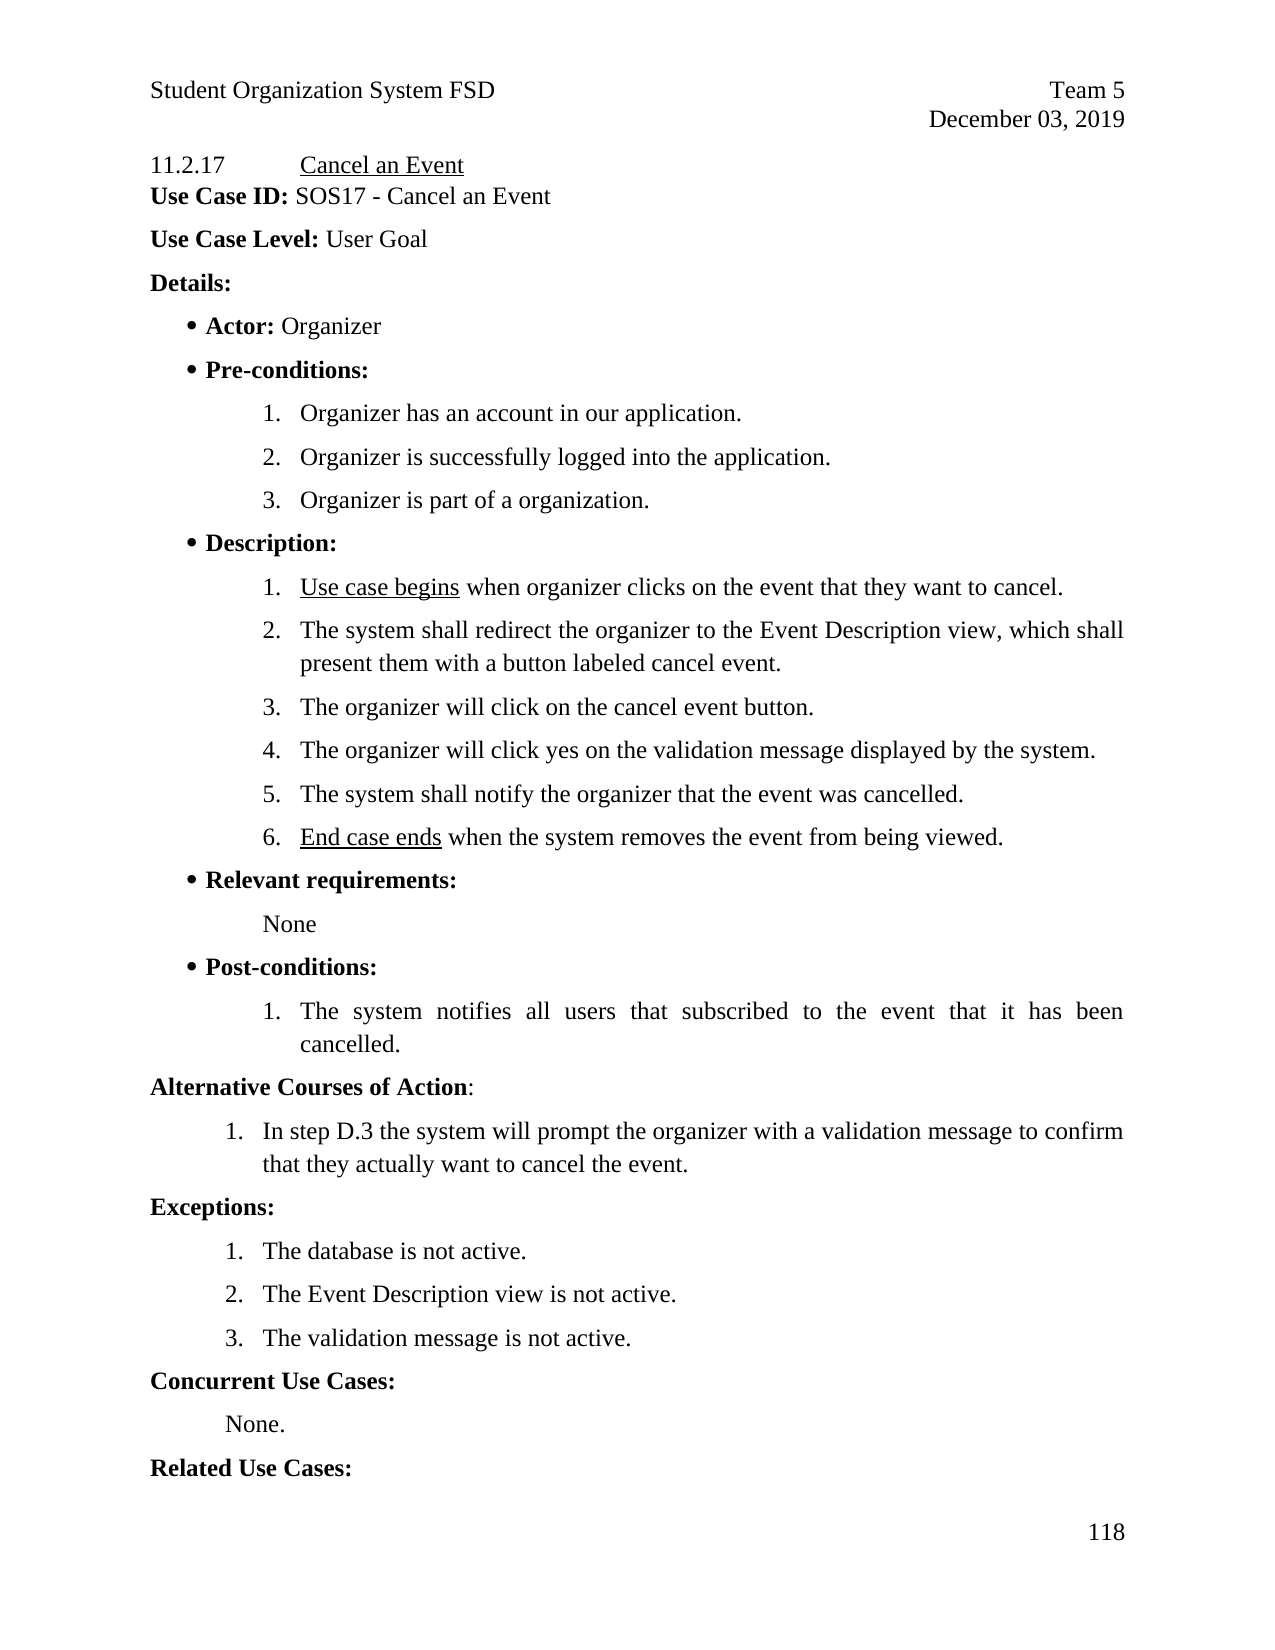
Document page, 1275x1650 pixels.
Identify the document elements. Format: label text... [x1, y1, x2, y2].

list The system shall redirect the organizer to the Event Description view, which shall present them with a button labeled cancel event. [262, 615, 1125, 677]
list The database is not active. [225, 1236, 1125, 1264]
list Organizer is successfully logged into the application. [262, 442, 1125, 470]
list The organizer will click yes on the validation message displayed by the system. [262, 735, 1125, 764]
list Relevant requirements: [187, 866, 1125, 894]
list The system notifies all users that subscribed to the event that it has been cancelled. [262, 996, 1125, 1058]
list The system shall notify the organizer that the event was cancelled. [262, 779, 1125, 807]
list The organizer will click on the cancel event button. [262, 692, 1125, 721]
list Actor: Organizer [187, 311, 1125, 340]
text Related Use Cases: [150, 1453, 1125, 1482]
list Organizer is part of a organization. [262, 485, 1125, 514]
text Alternative Courses of Action: [150, 1072, 1125, 1101]
text Exceptions: [150, 1192, 1125, 1221]
list Post-conditions: [187, 952, 1125, 981]
list Pre-conditions: [187, 355, 1125, 383]
list Organizer has an account in our application. [262, 398, 1125, 427]
list The Event Description view is not active. [225, 1279, 1125, 1308]
list Use case begins when organizer clicks on the event that they want to cancel. [262, 572, 1125, 601]
text None [225, 909, 1125, 938]
list In step D.3 the system will prompt the organizer with a validation message to confirm that they actually want to cancel the event. [225, 1116, 1125, 1178]
text Use Case ID: SOS17 - Cancel an Event [150, 181, 1125, 210]
list The validation message is not active. [225, 1323, 1125, 1351]
list End case ends when the system removes the event from being viewed. [262, 822, 1125, 851]
list Description: [187, 528, 1125, 557]
text Use Case Level: User Goal [150, 224, 1125, 253]
text Concurrent Use Cases: [150, 1366, 1125, 1395]
subtitle Cancel an Event [150, 150, 1125, 179]
text Details: [150, 268, 1125, 297]
text None. [150, 1409, 1125, 1438]
